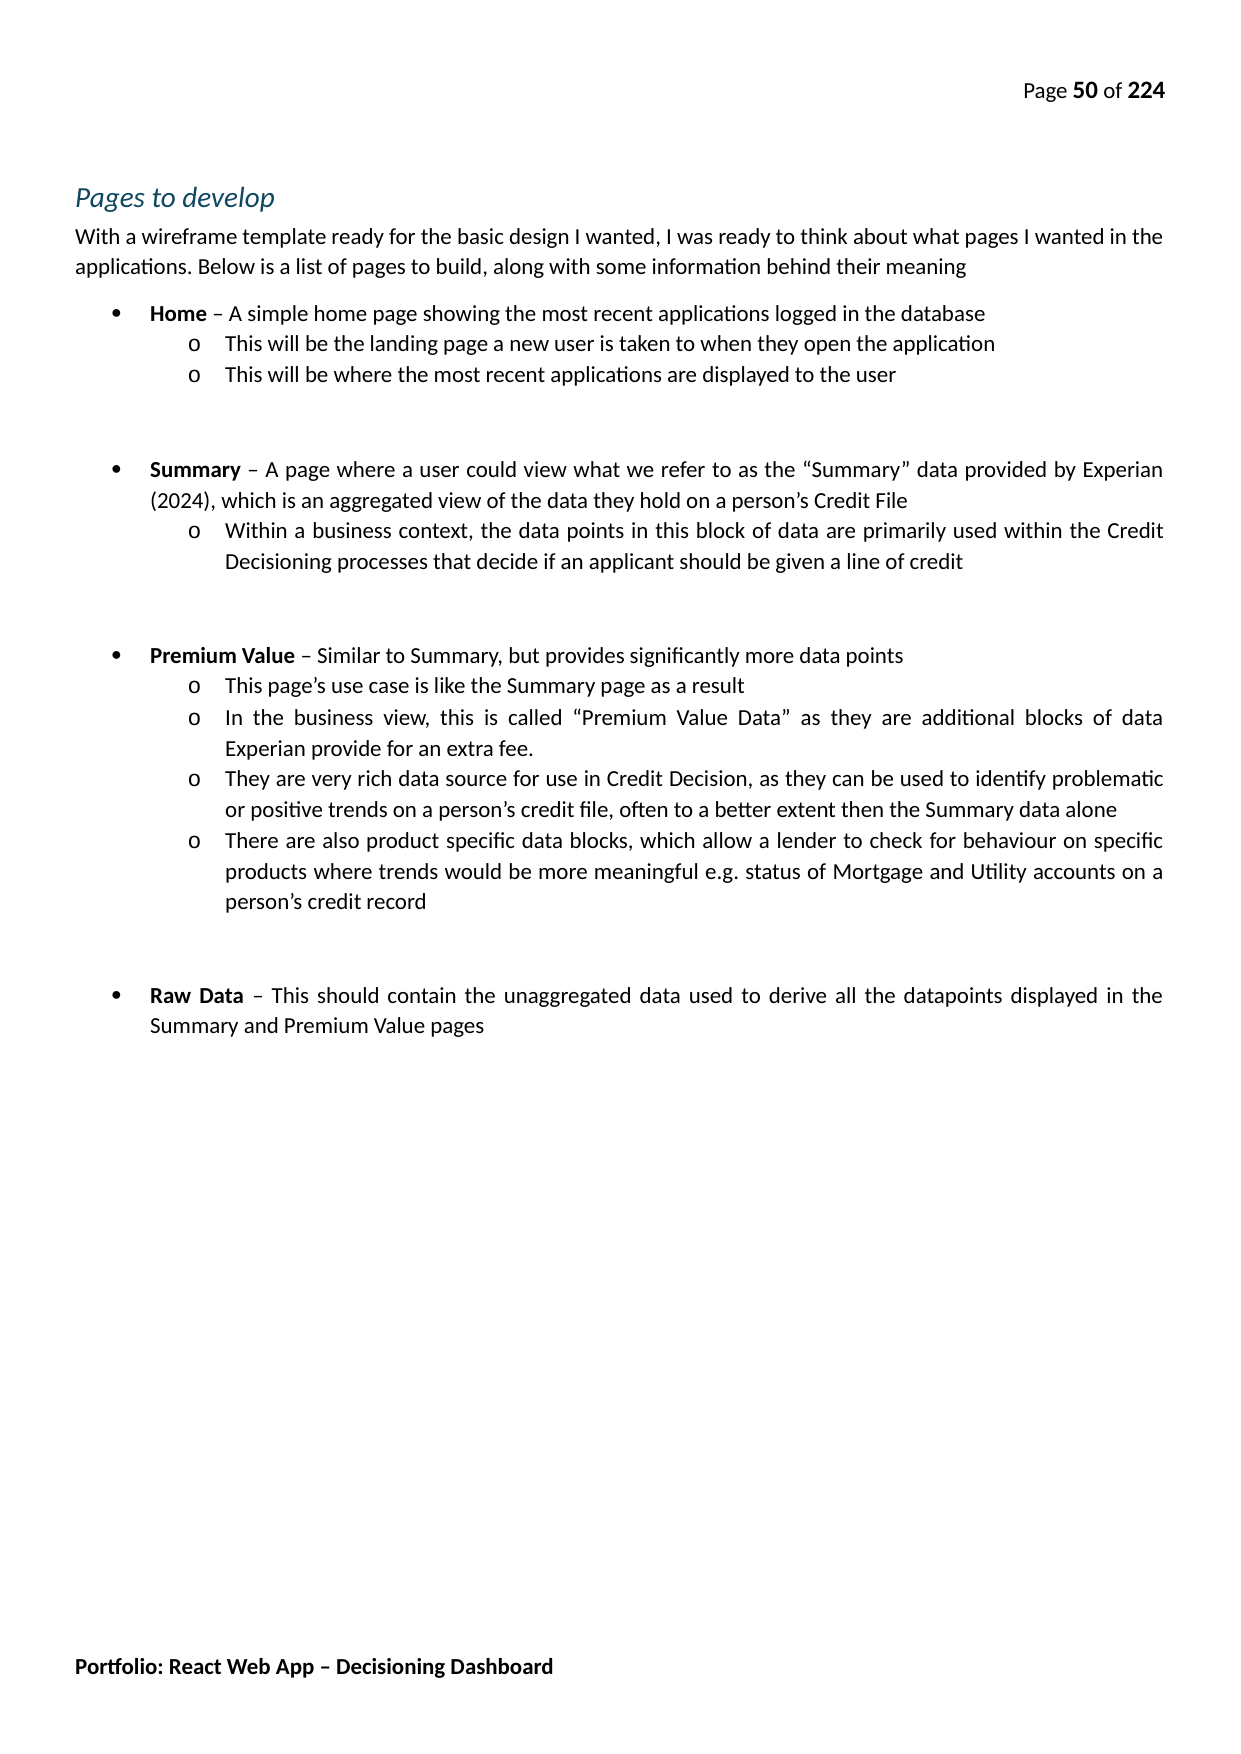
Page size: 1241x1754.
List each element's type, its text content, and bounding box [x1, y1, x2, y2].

list Premium Value – Similar to Summary, but provides significantly more data points [112, 641, 1165, 669]
list This will be where the most recent applications are displayed to the user [187, 361, 1165, 390]
list Raw Data – This should contain the unaggregated data used to derive all the datapoints displayed in the Summary and Premium Value pages [112, 981, 1165, 1039]
list Within a business context, the data points in this block of data are primarily used within the Credit Decisioning processes that decide if an applicant should be given a line of credit [187, 516, 1165, 575]
list This page’s use case is like the Summary page as a result [187, 671, 1165, 700]
list In the business view, this is called “Premium Value Data” as they are additional blocks of data Experian provide for an extra fee. [187, 703, 1165, 762]
list There are also product specific data blocks, which allow a lender to check for behaviour on specific products where trends would be more meaningful e.g. status of Mortgage and Utility accounts on a person’s credit record [187, 826, 1165, 915]
list This will be the landing page a new user is taken to when they open the application [187, 329, 1165, 358]
text With a wireframe template ready for the basic design I wanted, I was ready to think about what pages I wanted in the applications. Below is a list of pages to build, along with some information behind their meaning [75, 222, 1165, 280]
list Summary – A page where a user could view what we refer to as the “Summary” data provided by Experian (2024), which is an aggregated view of the data they hold on a person’s Credit File [112, 456, 1165, 514]
list Home – A simple home page showing the most recent applications logged in the database [112, 299, 1165, 327]
subtitle Pages to develop [75, 179, 1165, 215]
list They are very rich data source for use in Credit Decision, as they can be used to identify problematic or positive trends on a person’s credit file, often to a better extent then the Summary data alone [187, 764, 1165, 824]
